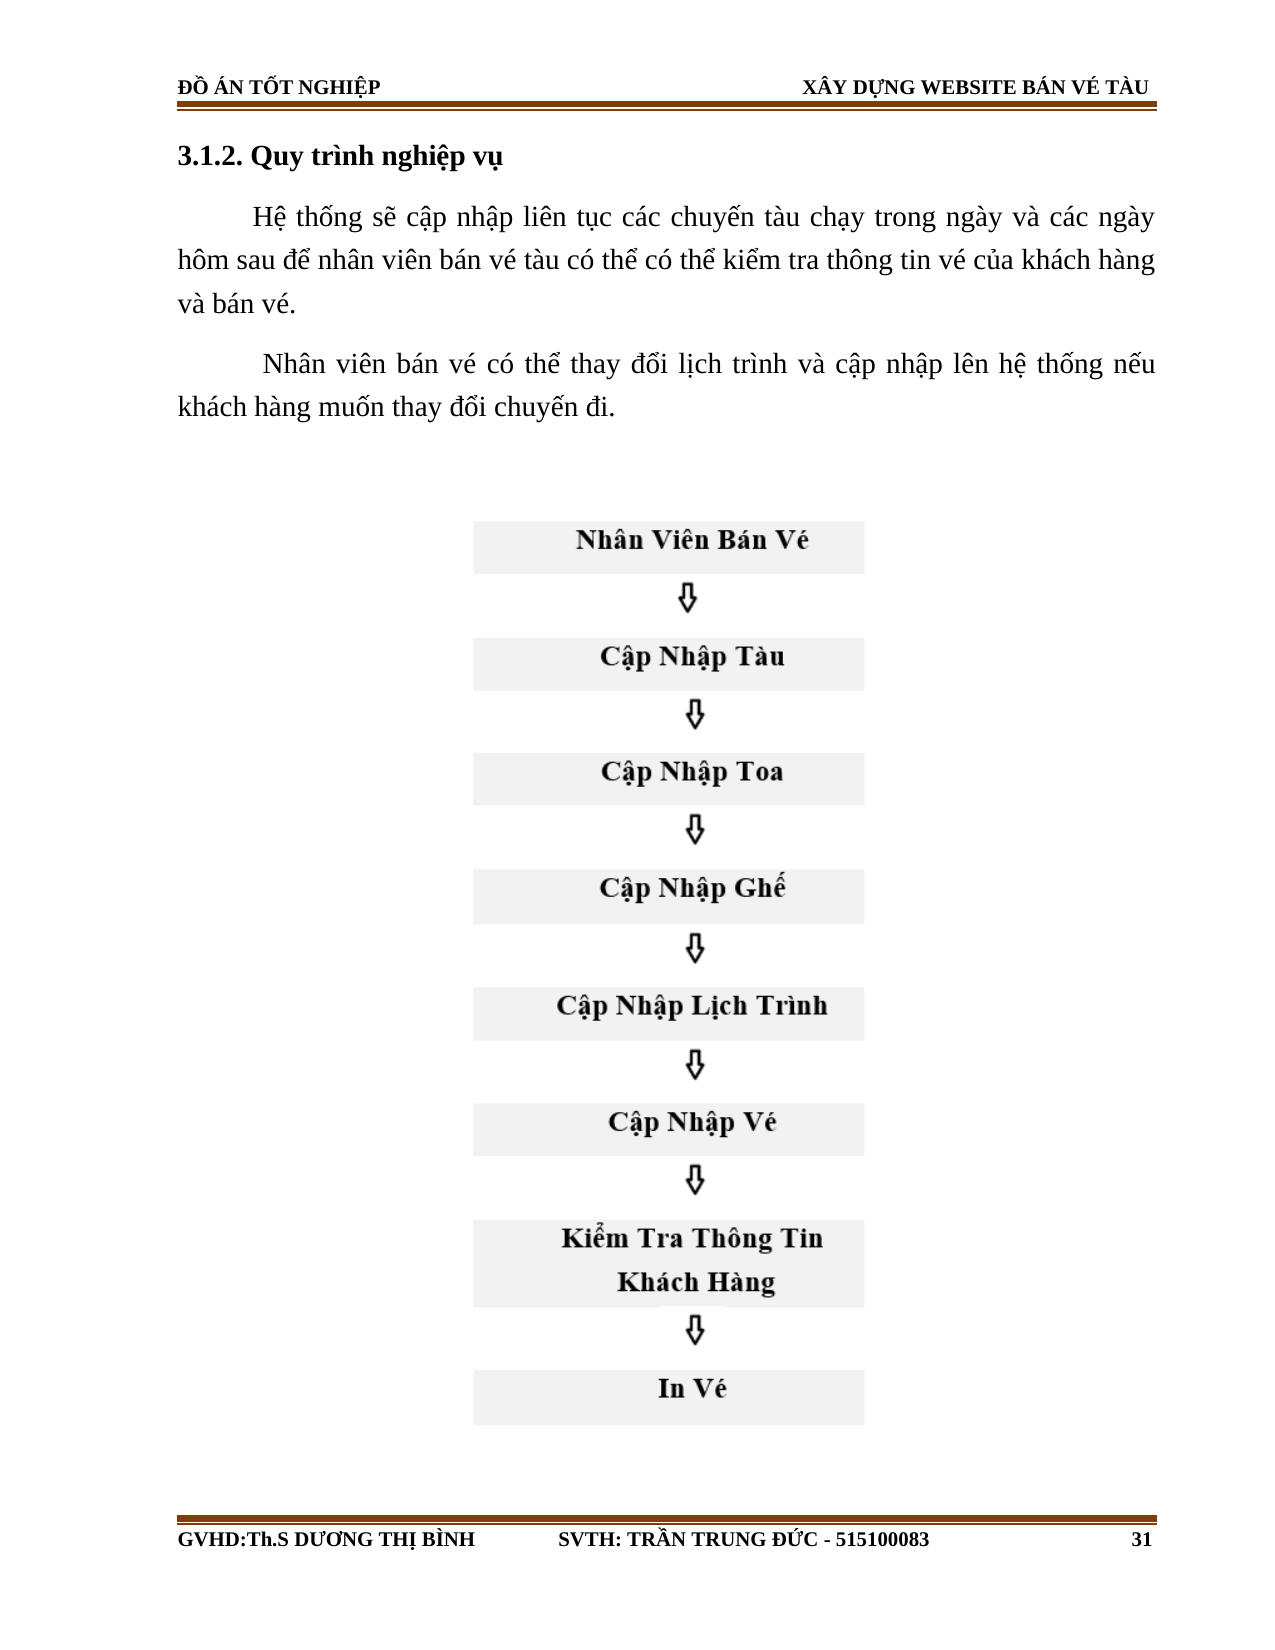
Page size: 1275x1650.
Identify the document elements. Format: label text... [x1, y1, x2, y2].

text Nhân viên bán vé có thể thay đổi lịch trình và cập nhập lên hệ thống nếu khách hàng muốn thay đổi chuyến đi. [177, 346, 1157, 423]
text 3.1.2. Quy trình nghiệp vụ [177, 138, 1157, 172]
text Hệ thống sẽ cập nhập liên tục các chuyến tàu chạy trong ngày và các ngày hôm sau để nhân viên bán vé tàu có thể có thể kiểm tra thông tin vé của khách hàng và bán vé. [177, 199, 1157, 319]
picture [452, 510, 882, 1429]
